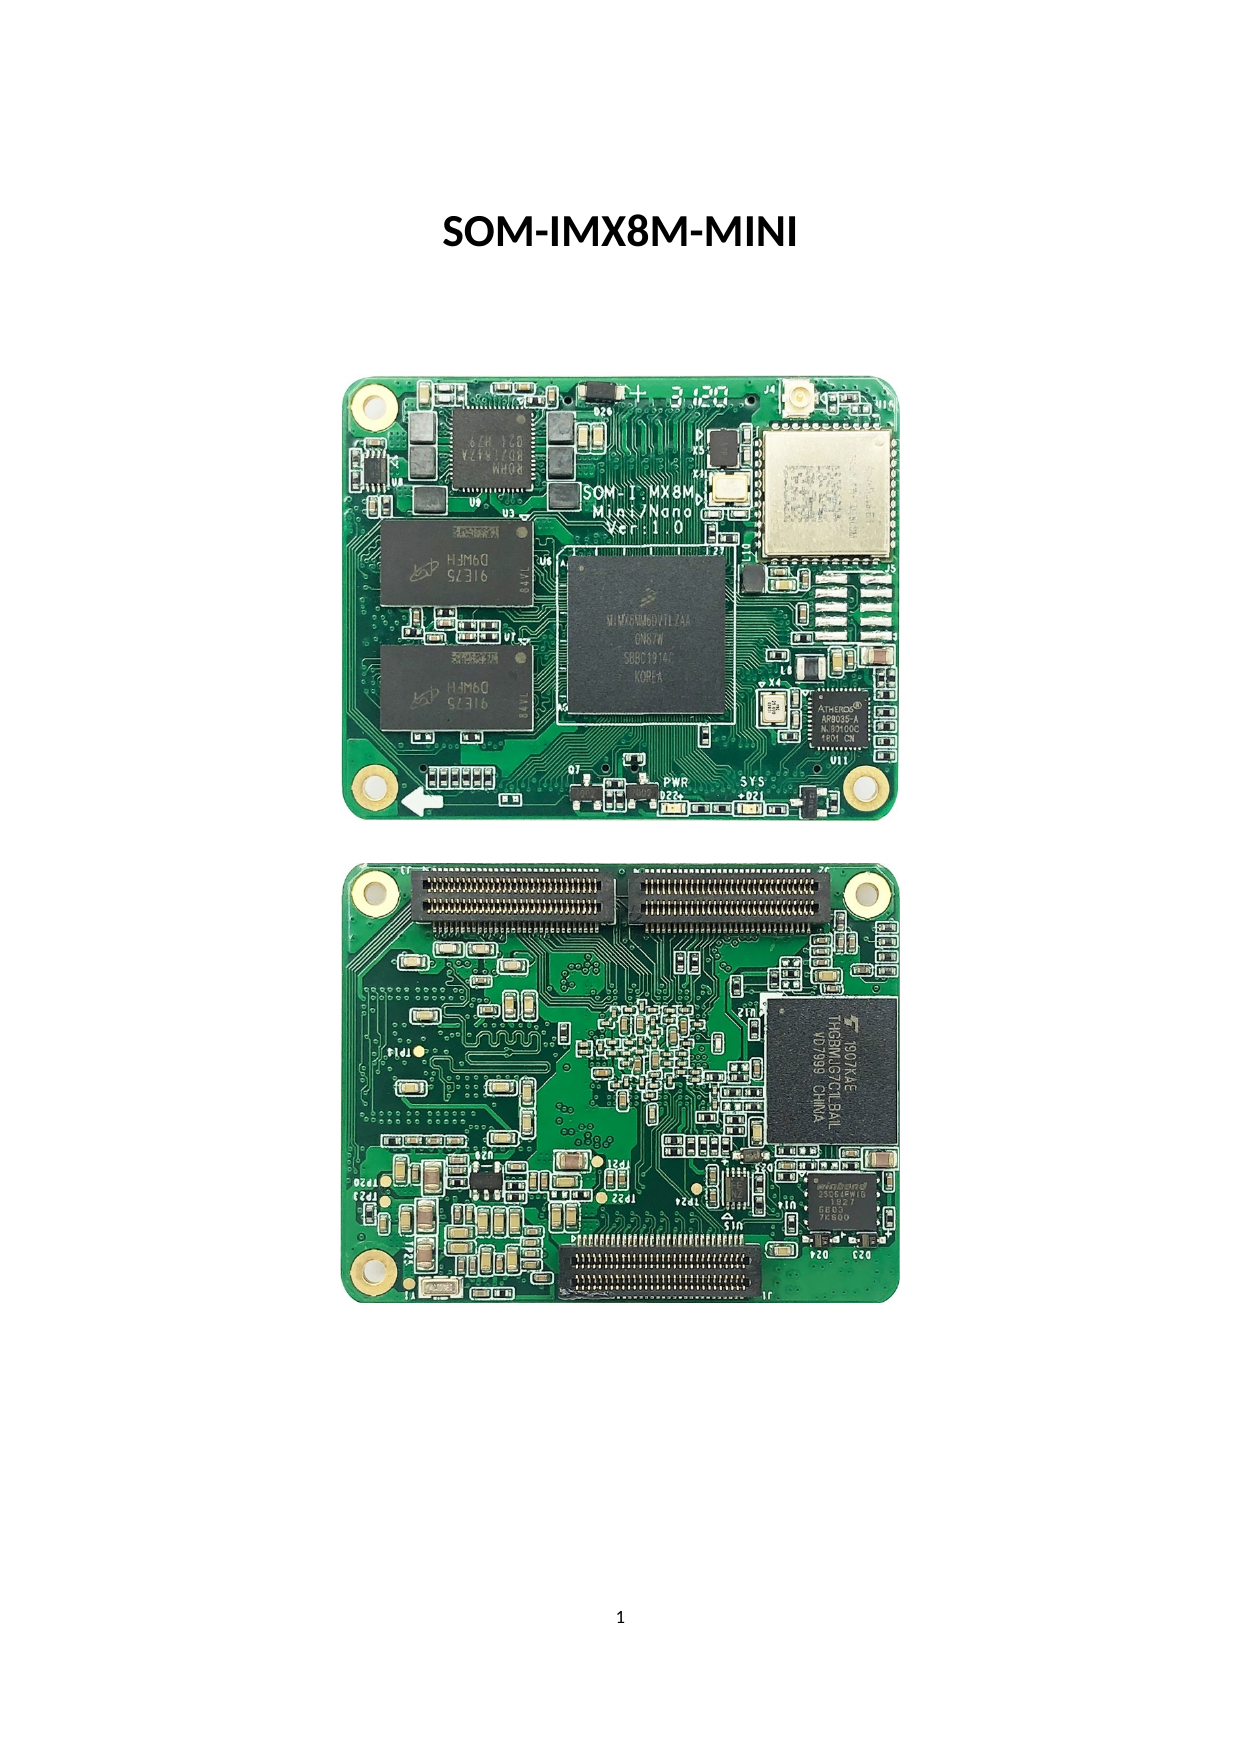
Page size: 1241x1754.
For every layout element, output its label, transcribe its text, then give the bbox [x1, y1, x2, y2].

picture [340, 863, 900, 1303]
picture [340, 375, 900, 821]
subtitle SOM-IMX8M-MINI [187, 197, 1053, 262]
